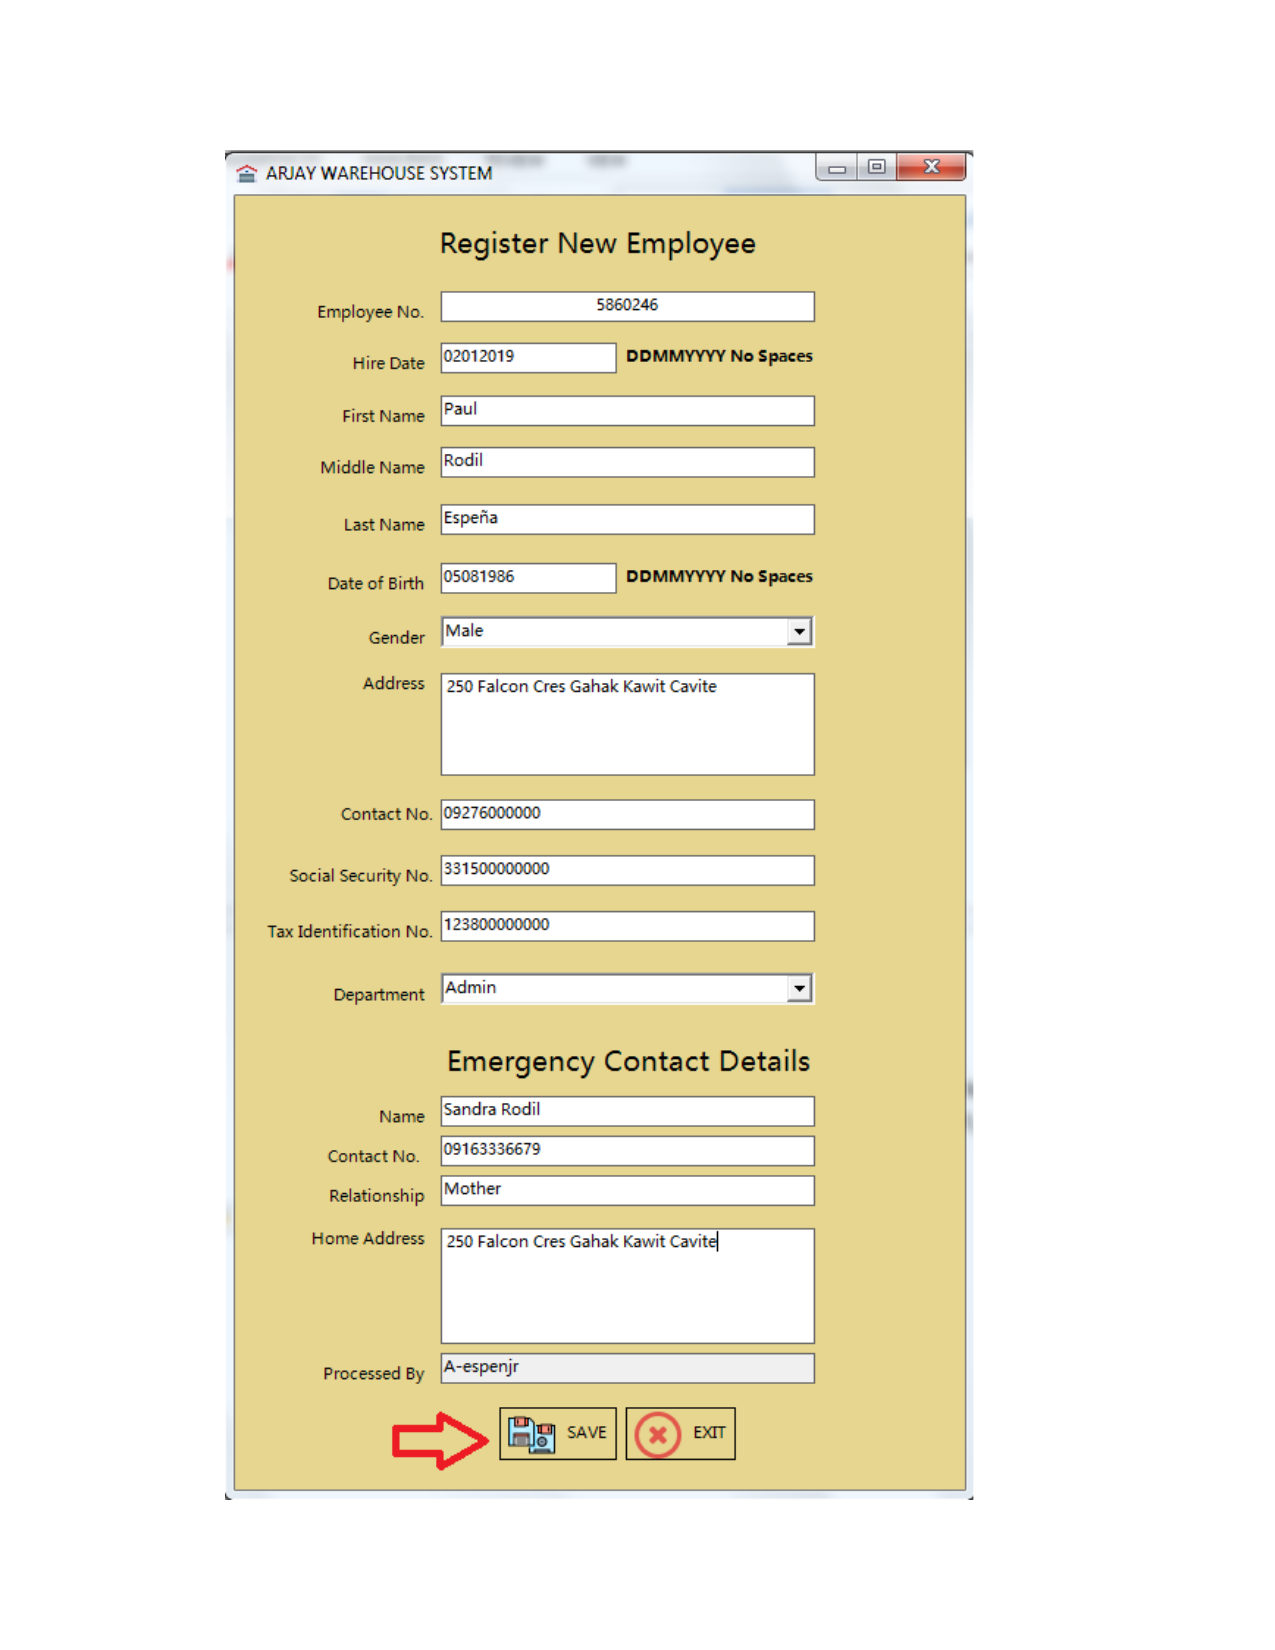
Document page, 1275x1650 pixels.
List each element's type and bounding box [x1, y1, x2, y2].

picture [225, 150, 974, 1500]
